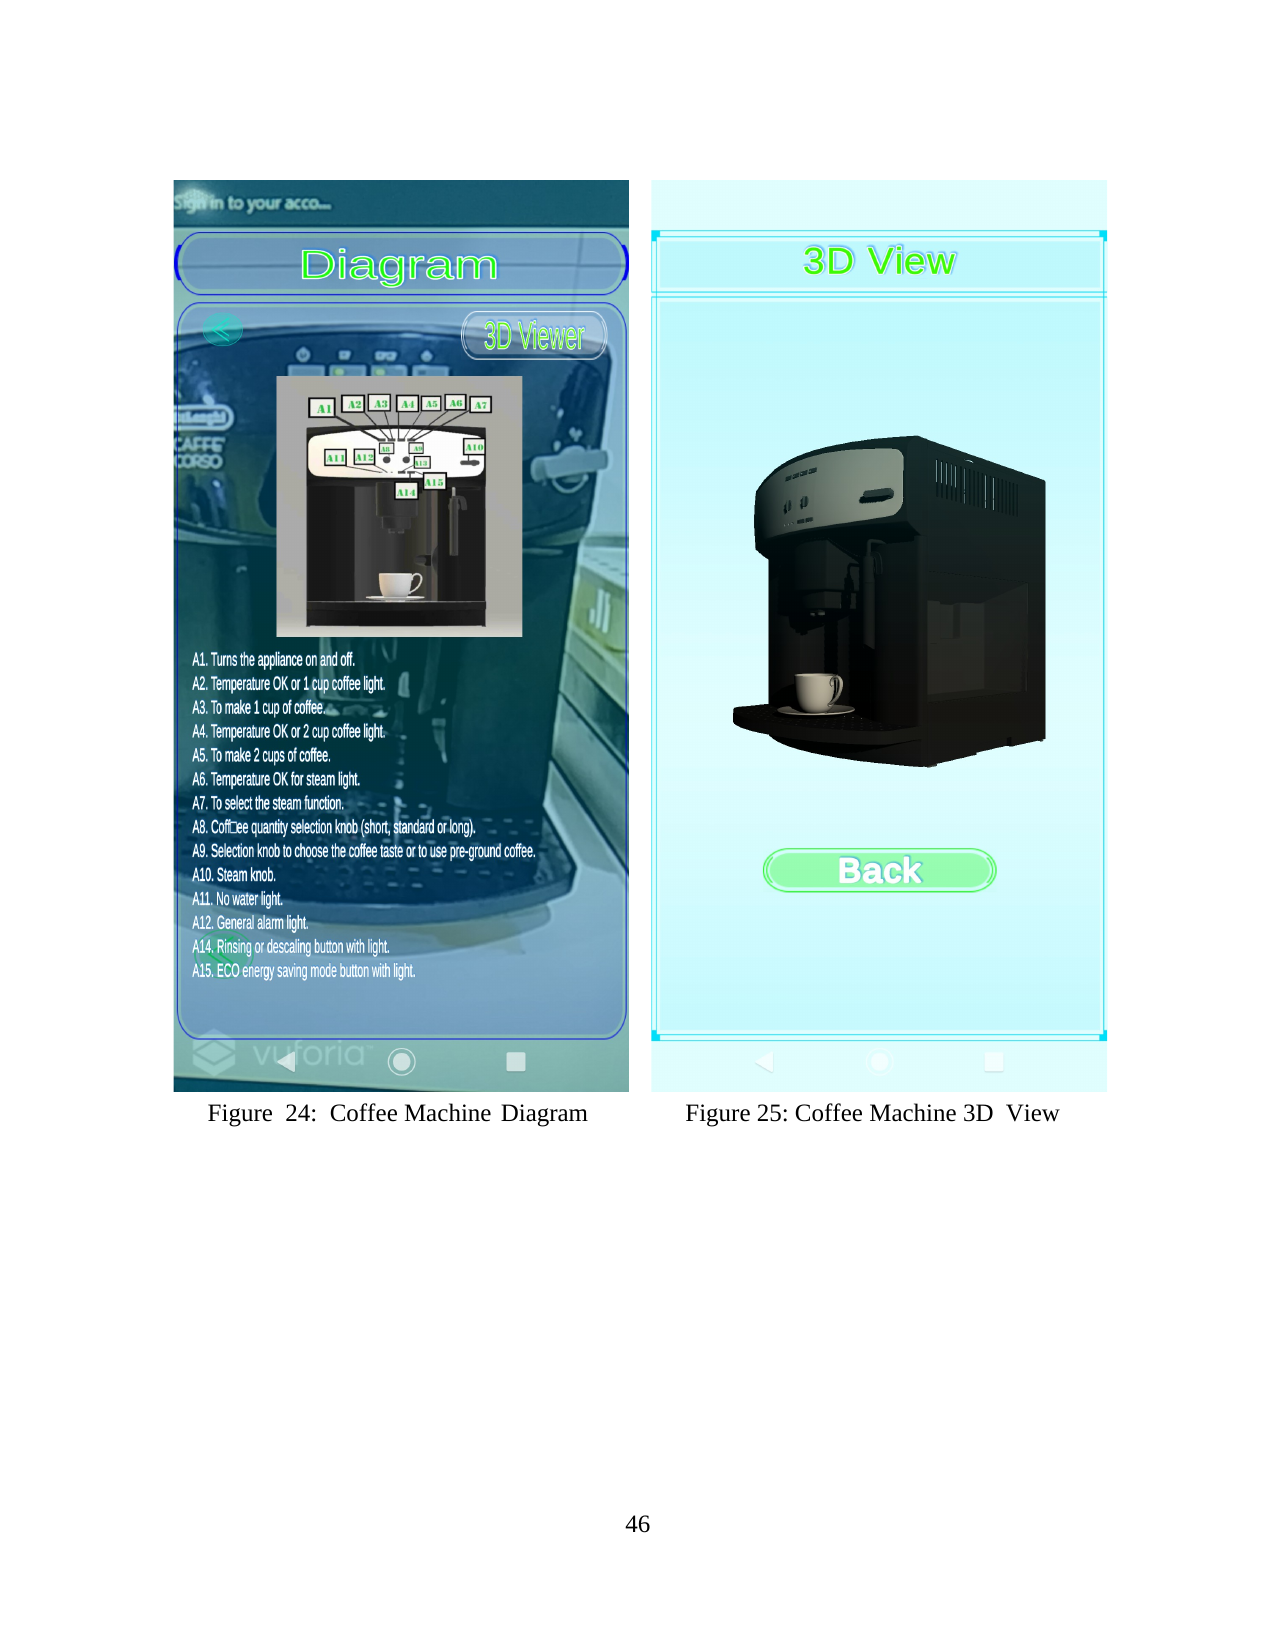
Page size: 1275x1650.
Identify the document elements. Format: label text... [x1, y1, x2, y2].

picture [651, 180, 1108, 1092]
text Figure 24: Coffee Machine Diagram Figure 25: Coffee Machine 3D View [207, 1098, 1275, 1127]
picture [173, 180, 629, 1092]
